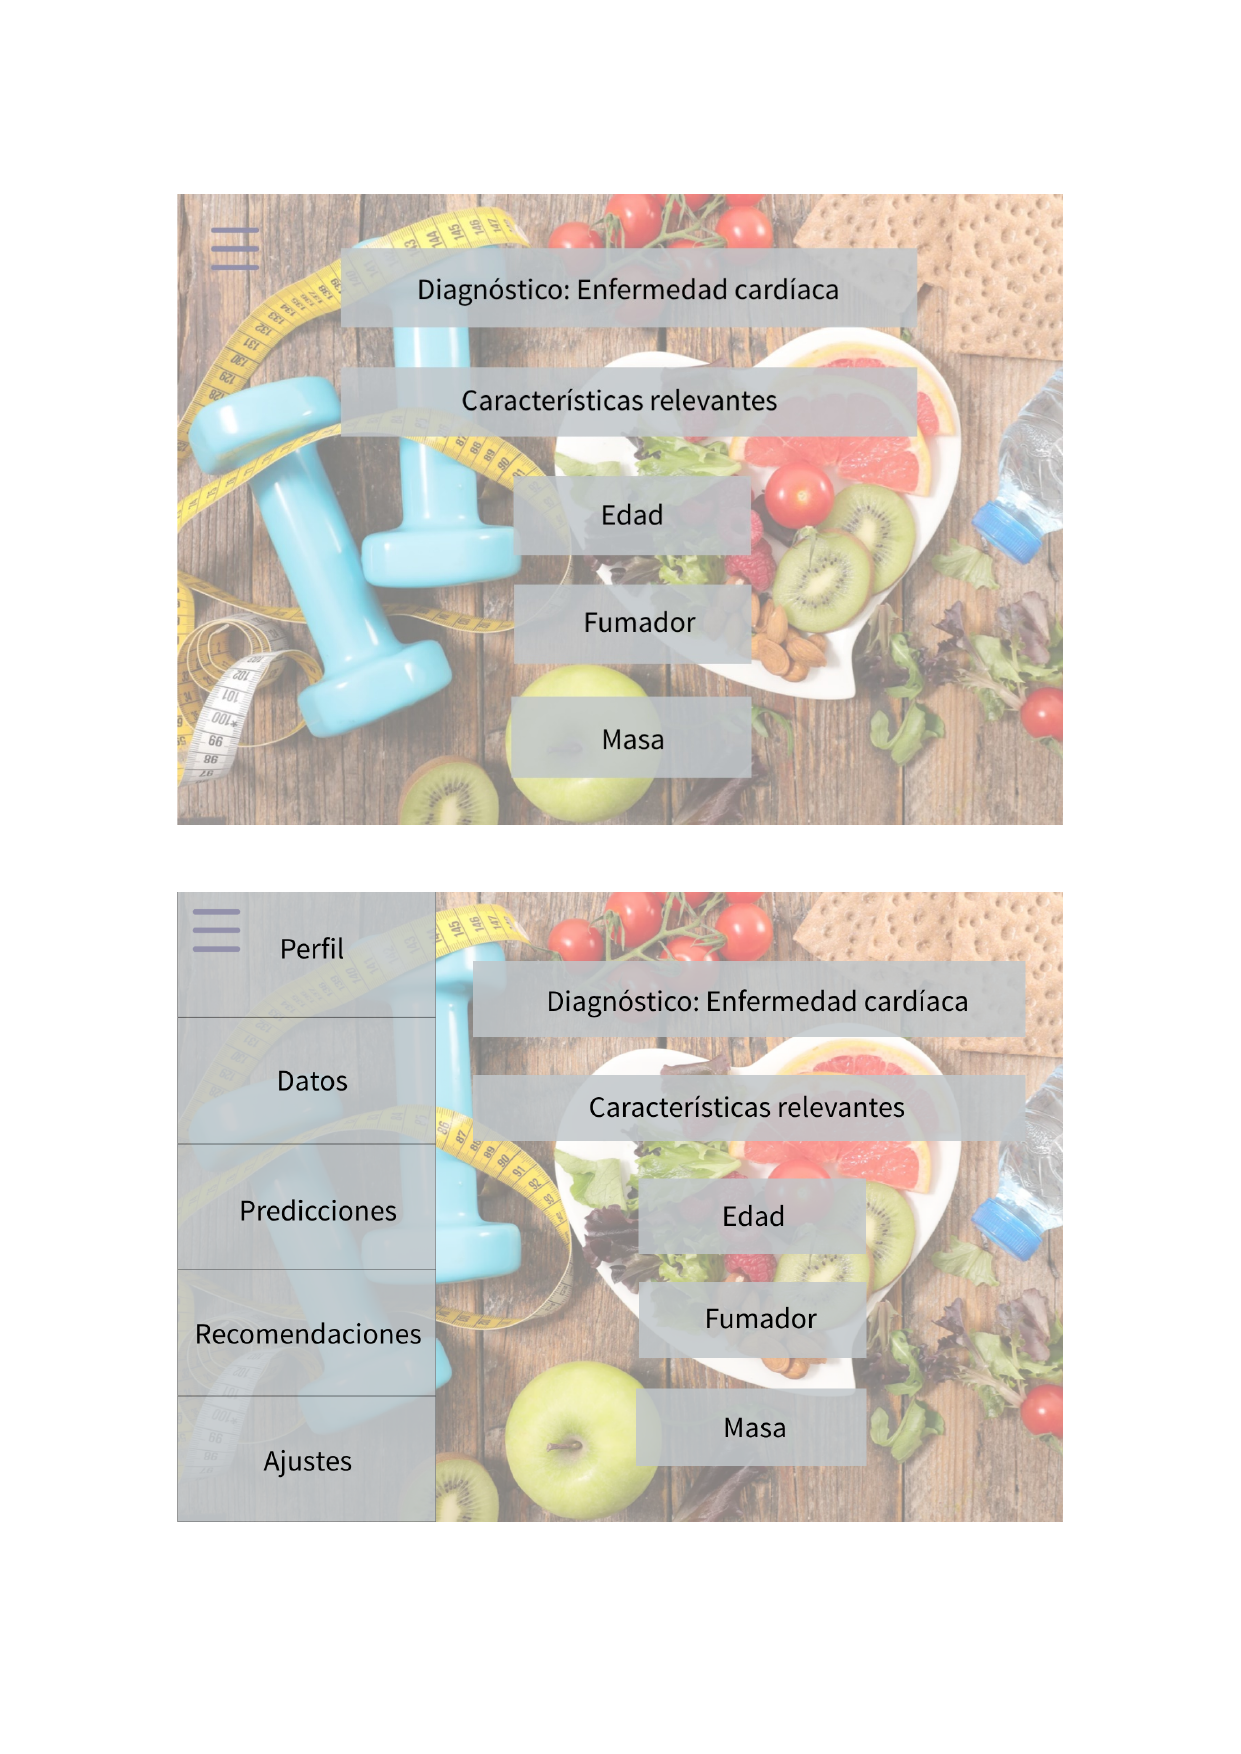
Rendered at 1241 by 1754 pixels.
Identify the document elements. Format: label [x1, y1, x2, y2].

picture [177, 194, 1063, 825]
picture [177, 892, 1063, 1522]
